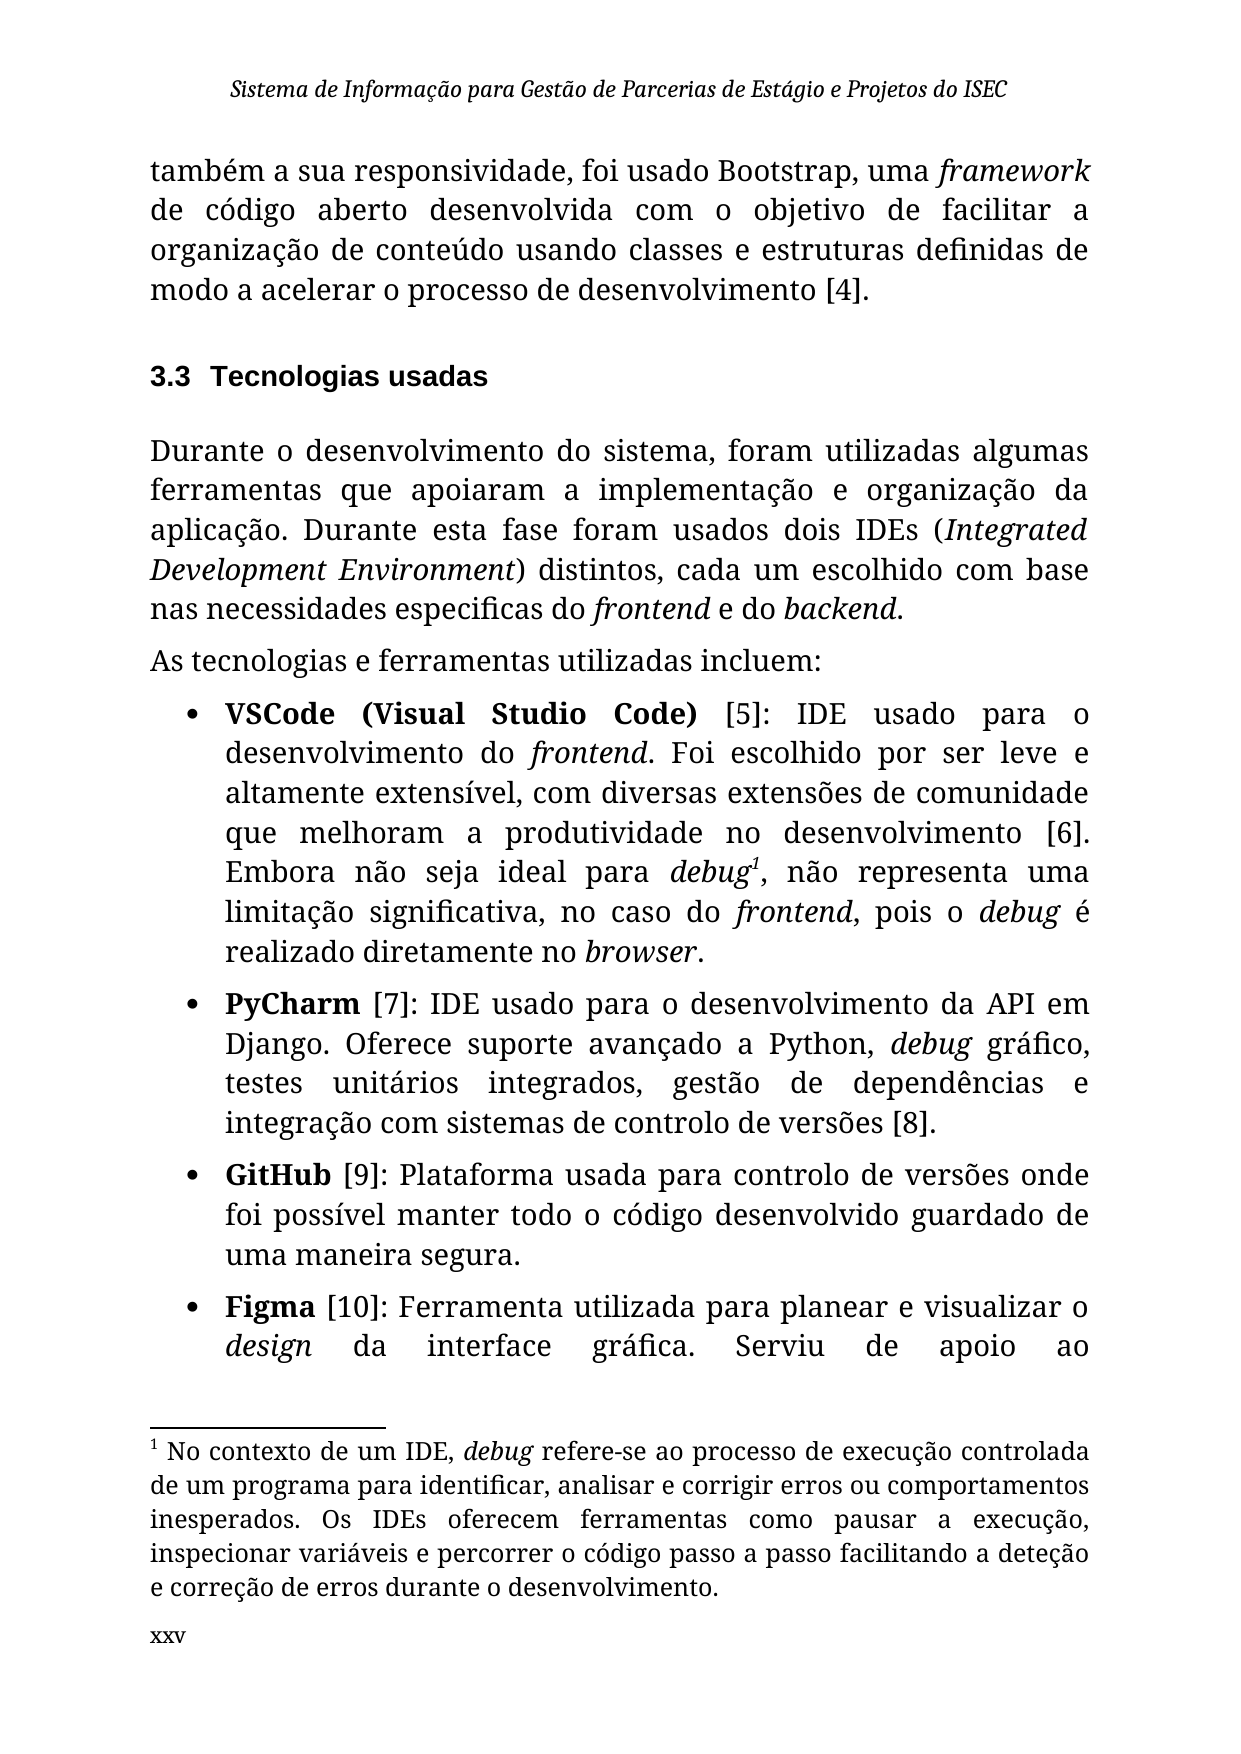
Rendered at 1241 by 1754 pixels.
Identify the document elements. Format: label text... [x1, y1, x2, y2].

subtitle Tecnologias usadas [150, 359, 1090, 392]
text As tecnologias e ferramentas utilizadas incluem: [150, 641, 1090, 680]
text Durante o desenvolvimento do sistema, foram utilizadas algumas ferramentas que apoiaram a implementação e organização da aplicação. Durante esta fase foram usados dois IDEs (Integrated Development Environment) distintos, cada um escolhido com base nas necessidades especificas do frontend e do backend. [150, 430, 1090, 628]
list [187, 1286, 1090, 1365]
list GitHub: Plataforma usada para controlo de versões onde foi possível manter todo o código desenvolvido guardado de uma maneira segura. [187, 1154, 1090, 1273]
list PyCharm: IDE usado para o desenvolvimento da API em Django. Oferece suporte avançado a Python, debug gráfico, testes unitários integrados, gestão de dependências e integração com sistemas de controlo de versões. [187, 983, 1090, 1142]
list VSCode (Visual Studio Code): IDE usado para o desenvolvimento do frontend. Foi escolhido por ser leve e altamente extensível, com diversas extensões de comunidade que melhoram a produtividade no desenvolvimento. Embora não seja ideal para debug, não representa uma limitação significativa, no caso do frontend, pois o debug é realizado diretamente no browser. [187, 693, 1090, 971]
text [150, 150, 1090, 309]
